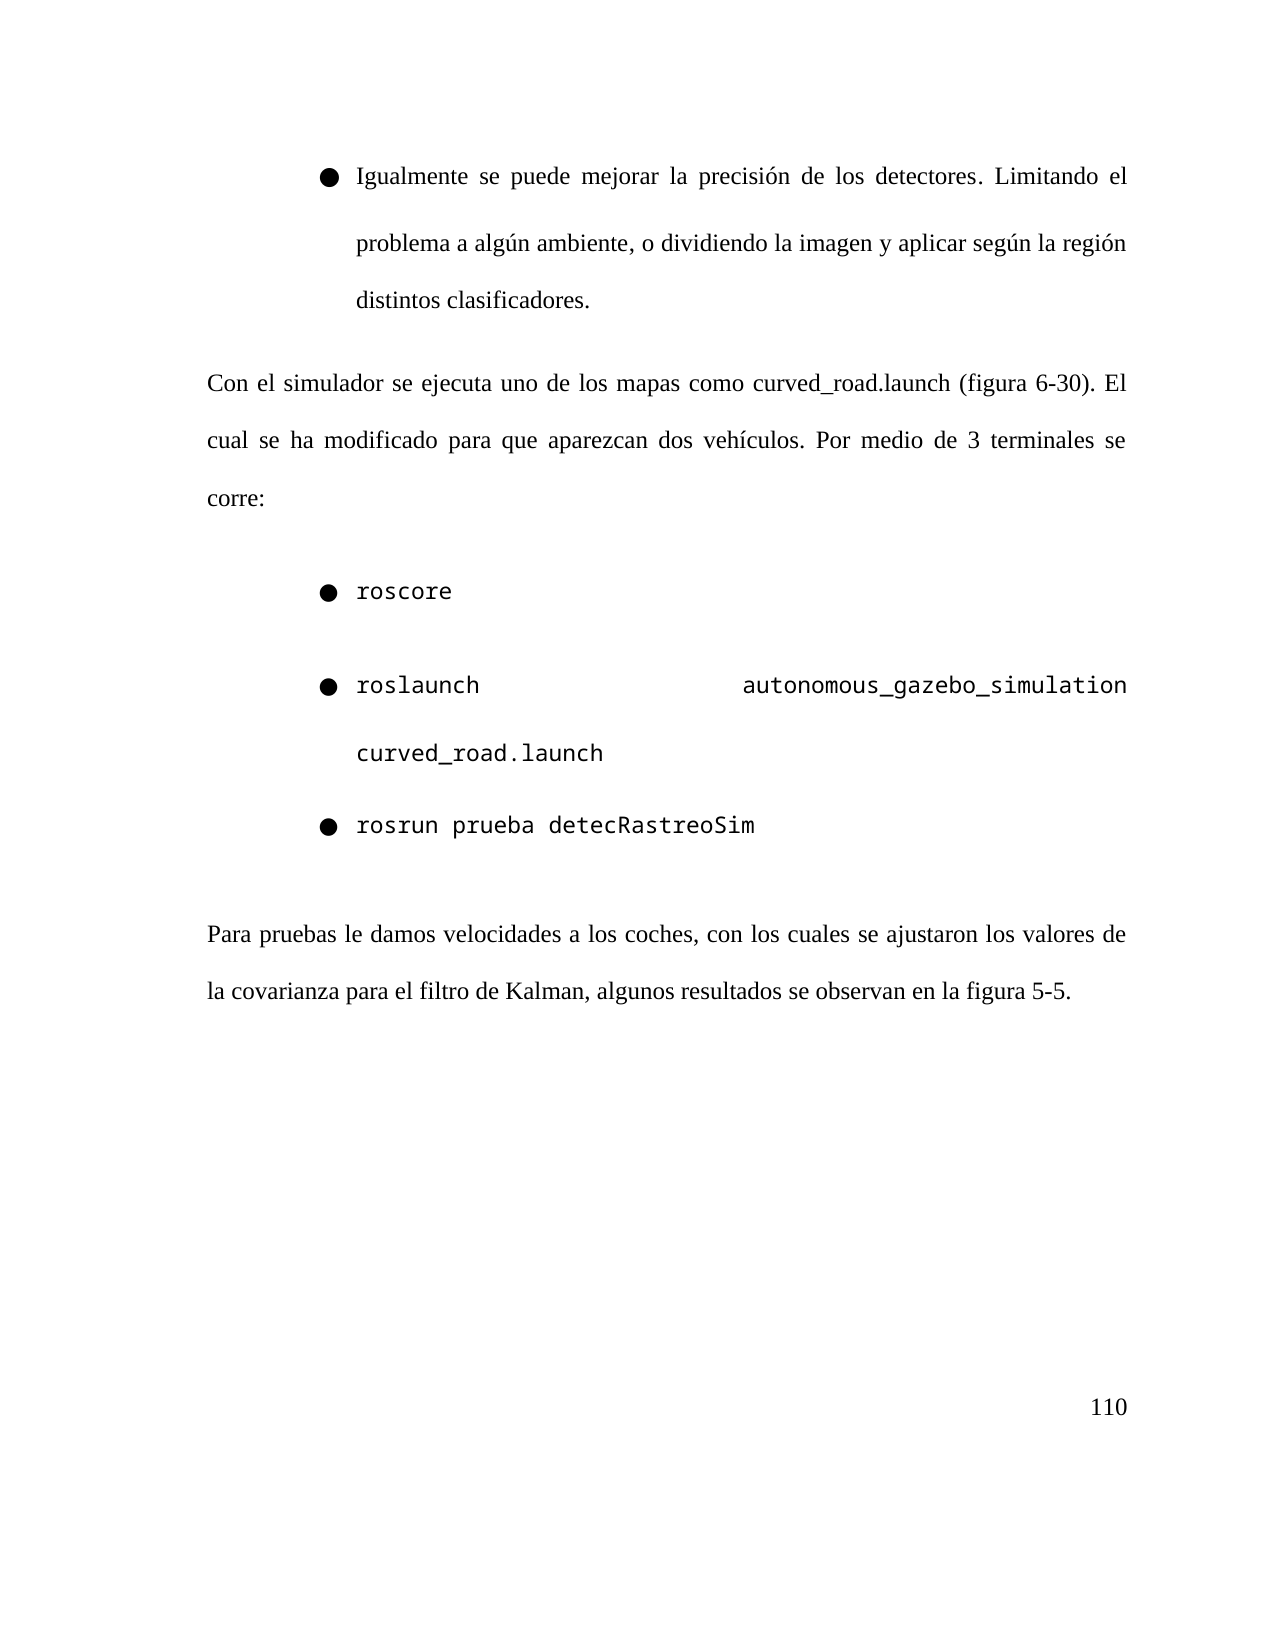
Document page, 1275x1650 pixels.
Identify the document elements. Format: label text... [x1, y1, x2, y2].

list roscore [318, 565, 1127, 612]
list roslaunch autonomous_gazebo_simulation curved_road.launch [318, 659, 1127, 769]
list rosrun prueba detecRastreoSim [318, 800, 1127, 847]
list Igualmente se puede mejorar la precisión de los detectores. Limitando el problema a algún ambiente, o dividiendo la imagen y aplicar según la región distintos clasificadores. [318, 148, 1127, 314]
text Con el simulador se ejecuta uno de los mapas como curved_road.launch (figura 6-30). El cual se ha modificado para que aparezcan dos vehículos. Por medio de 3 terminales se corre: [207, 368, 1127, 511]
text Para pruebas le damos velocidades a los coches, con los cuales se ajustaron los valores de la covarianza para el filtro de Kalman, algunos resultados se observan en la figura 5-5. [207, 919, 1127, 1005]
